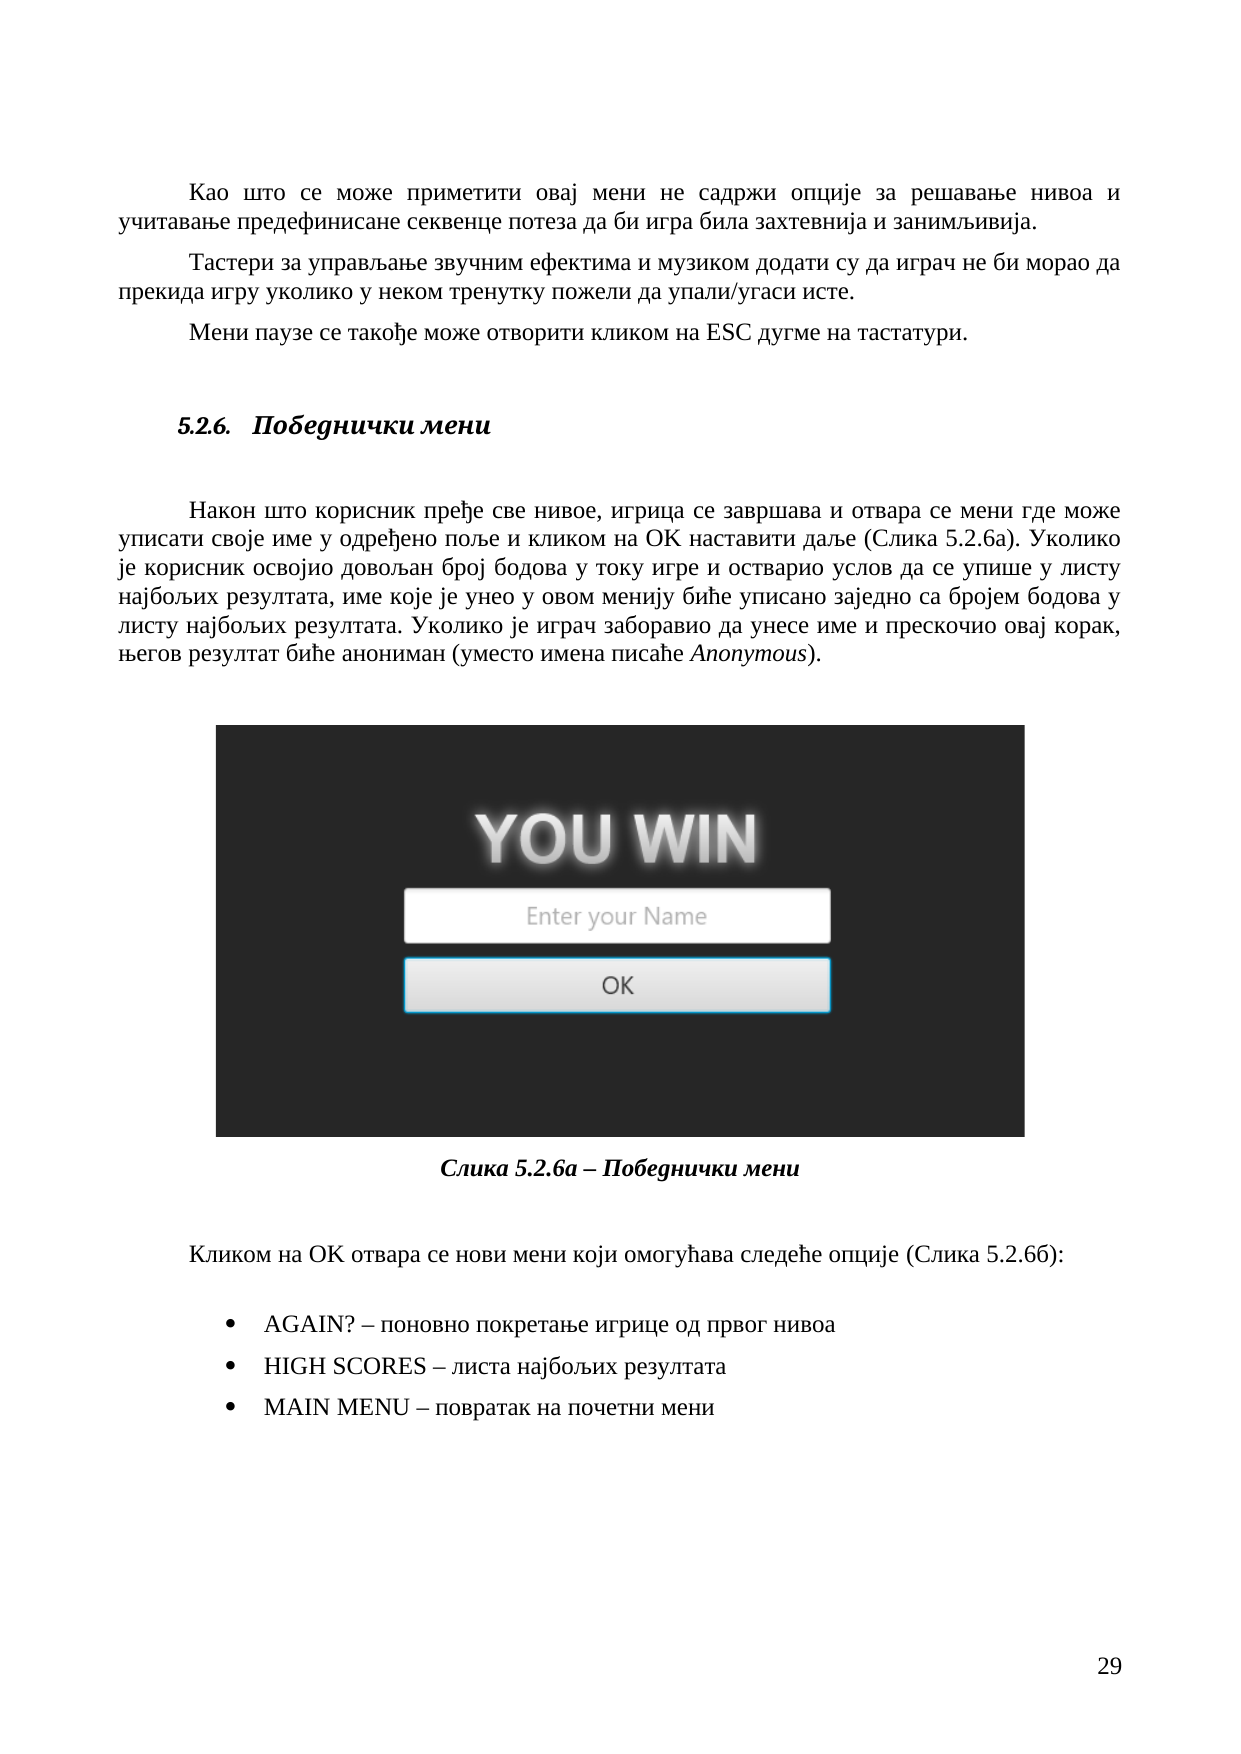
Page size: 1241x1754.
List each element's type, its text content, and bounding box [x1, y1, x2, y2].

list AGAIN? – поновно покретање игрице од првог нивоа [226, 1309, 1122, 1338]
text Након што корисник пређе све нивое, игрица се завршава и отвара се мени где може уписати своје име у одређено поље и кликом на OK наставити даље (Слика 5.2.6а). Уколико је корисник освојио довољан број бодова у току игре и остварио услов да се упише у листу најбољих резултата, име које је унео у овом менију биће уписано заједно са бројем бодова у листу најбољих резултата. Уколико је играч заборавио да унесе име и прескочио овај корак, његов резултат биће анониман (уместо имена писаће Anonymous). [118, 495, 1122, 667]
list HIGH SCORES – листа најбољих резултата [226, 1351, 1122, 1379]
picture [215, 725, 1025, 1137]
text Кликом на OK отвара се нови мени који омогућава следеће опције (Слика 5.2.6б): [118, 1239, 1122, 1268]
text Као што се може приметити овај мени не садржи опције за решавање нивоа и учитавање предефинисане секвенце потеза да би игра била захтевнија и занимљивија. [118, 177, 1122, 235]
text Тастери за управљање звучним ефектима и музиком додати су да играч не би морао да прекида игру уколико у неком тренутку пожели да упали/угаси исте. [118, 247, 1122, 305]
text Мени паузе се такође може отворити кликом на ESC дугме на тастатури. [118, 317, 1122, 346]
list MAIN MENU – повратак на почетни мени [226, 1392, 1122, 1421]
text Слика 5.2.6а – Победнички мени [118, 1153, 1122, 1182]
text Победнички мени [177, 412, 1122, 441]
